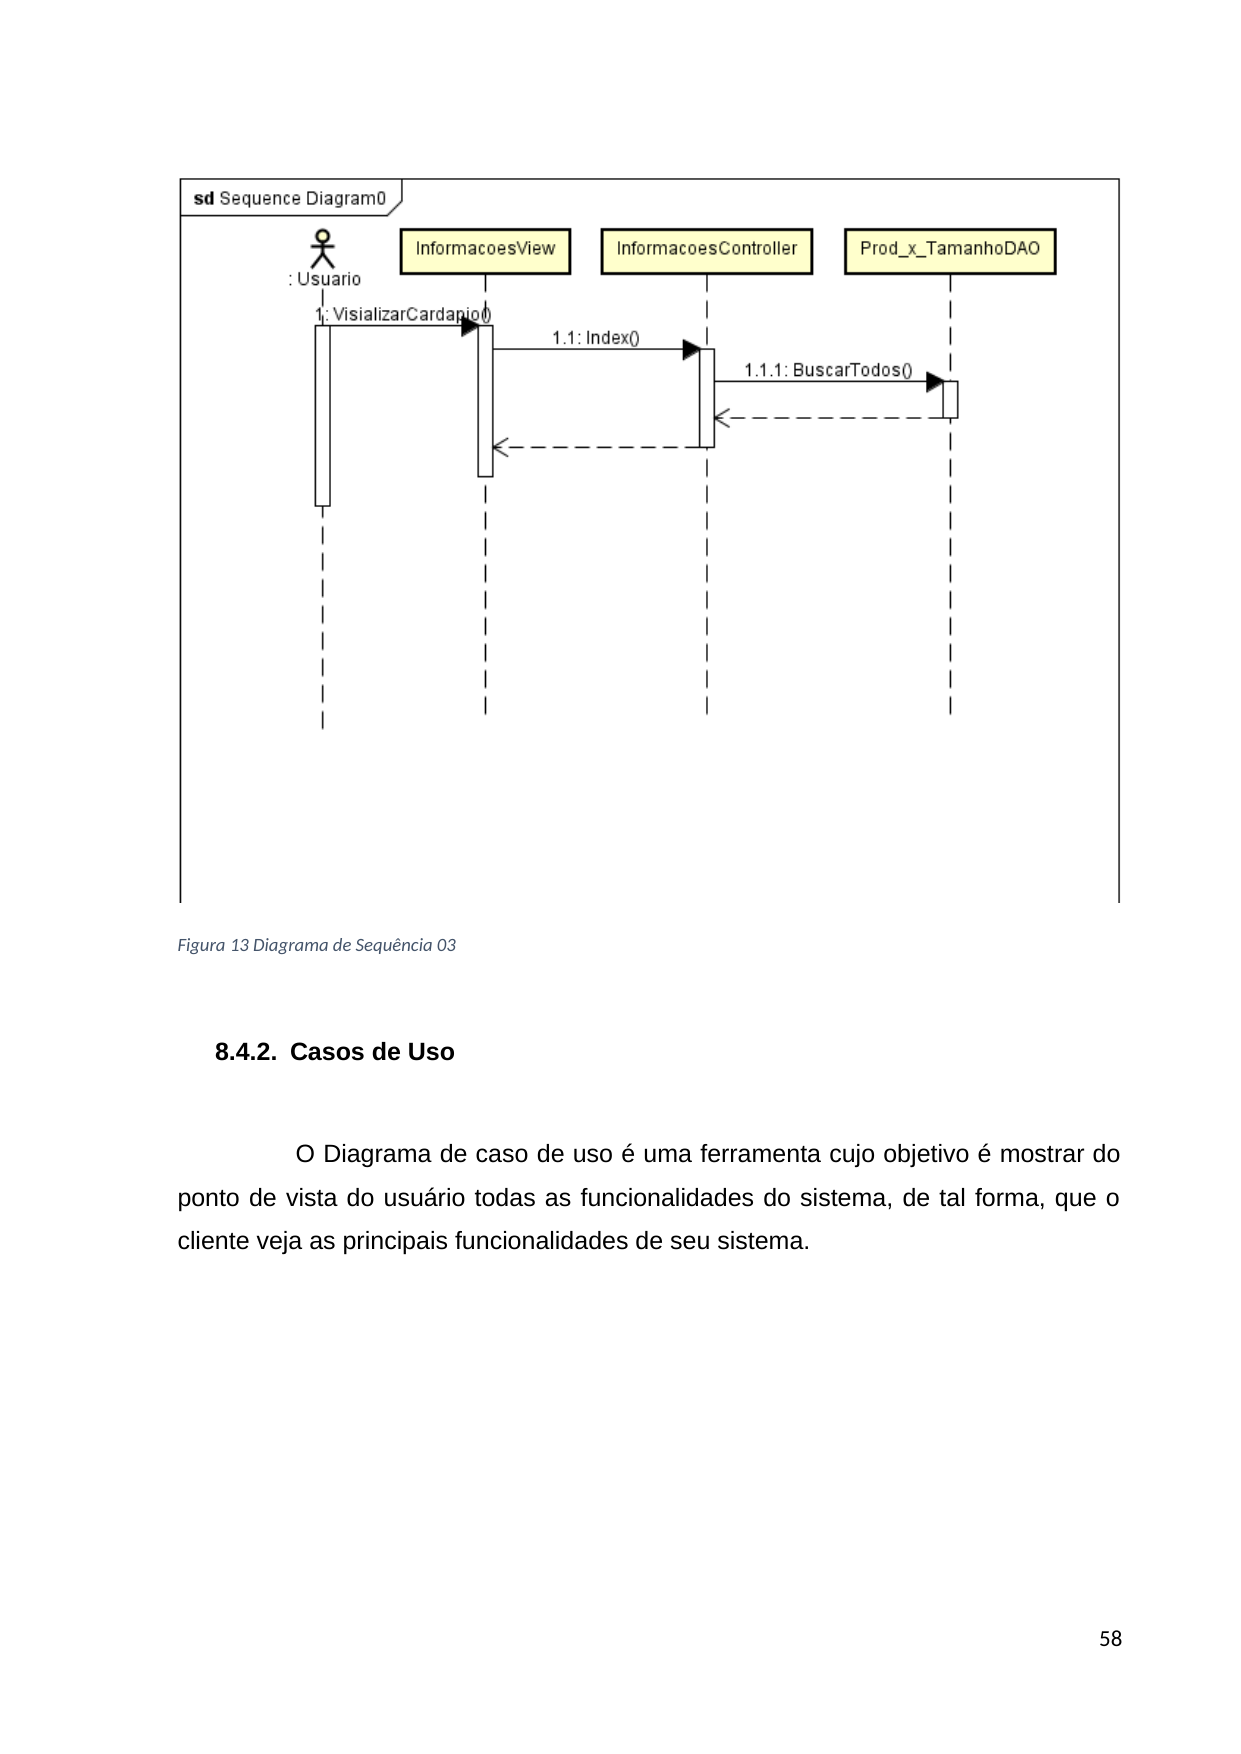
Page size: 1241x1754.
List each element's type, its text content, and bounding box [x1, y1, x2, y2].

picture [177, 177, 1123, 903]
text O Diagrama de caso de uso é uma ferramenta cujo objetivo é mostrar do ponto de vista do usuário todas as funcionalidades do sistema, de tal forma, que o cliente veja as principais funcionalidades de seu sistema. [177, 1139, 1122, 1254]
text Casos de Uso [215, 1036, 1122, 1065]
